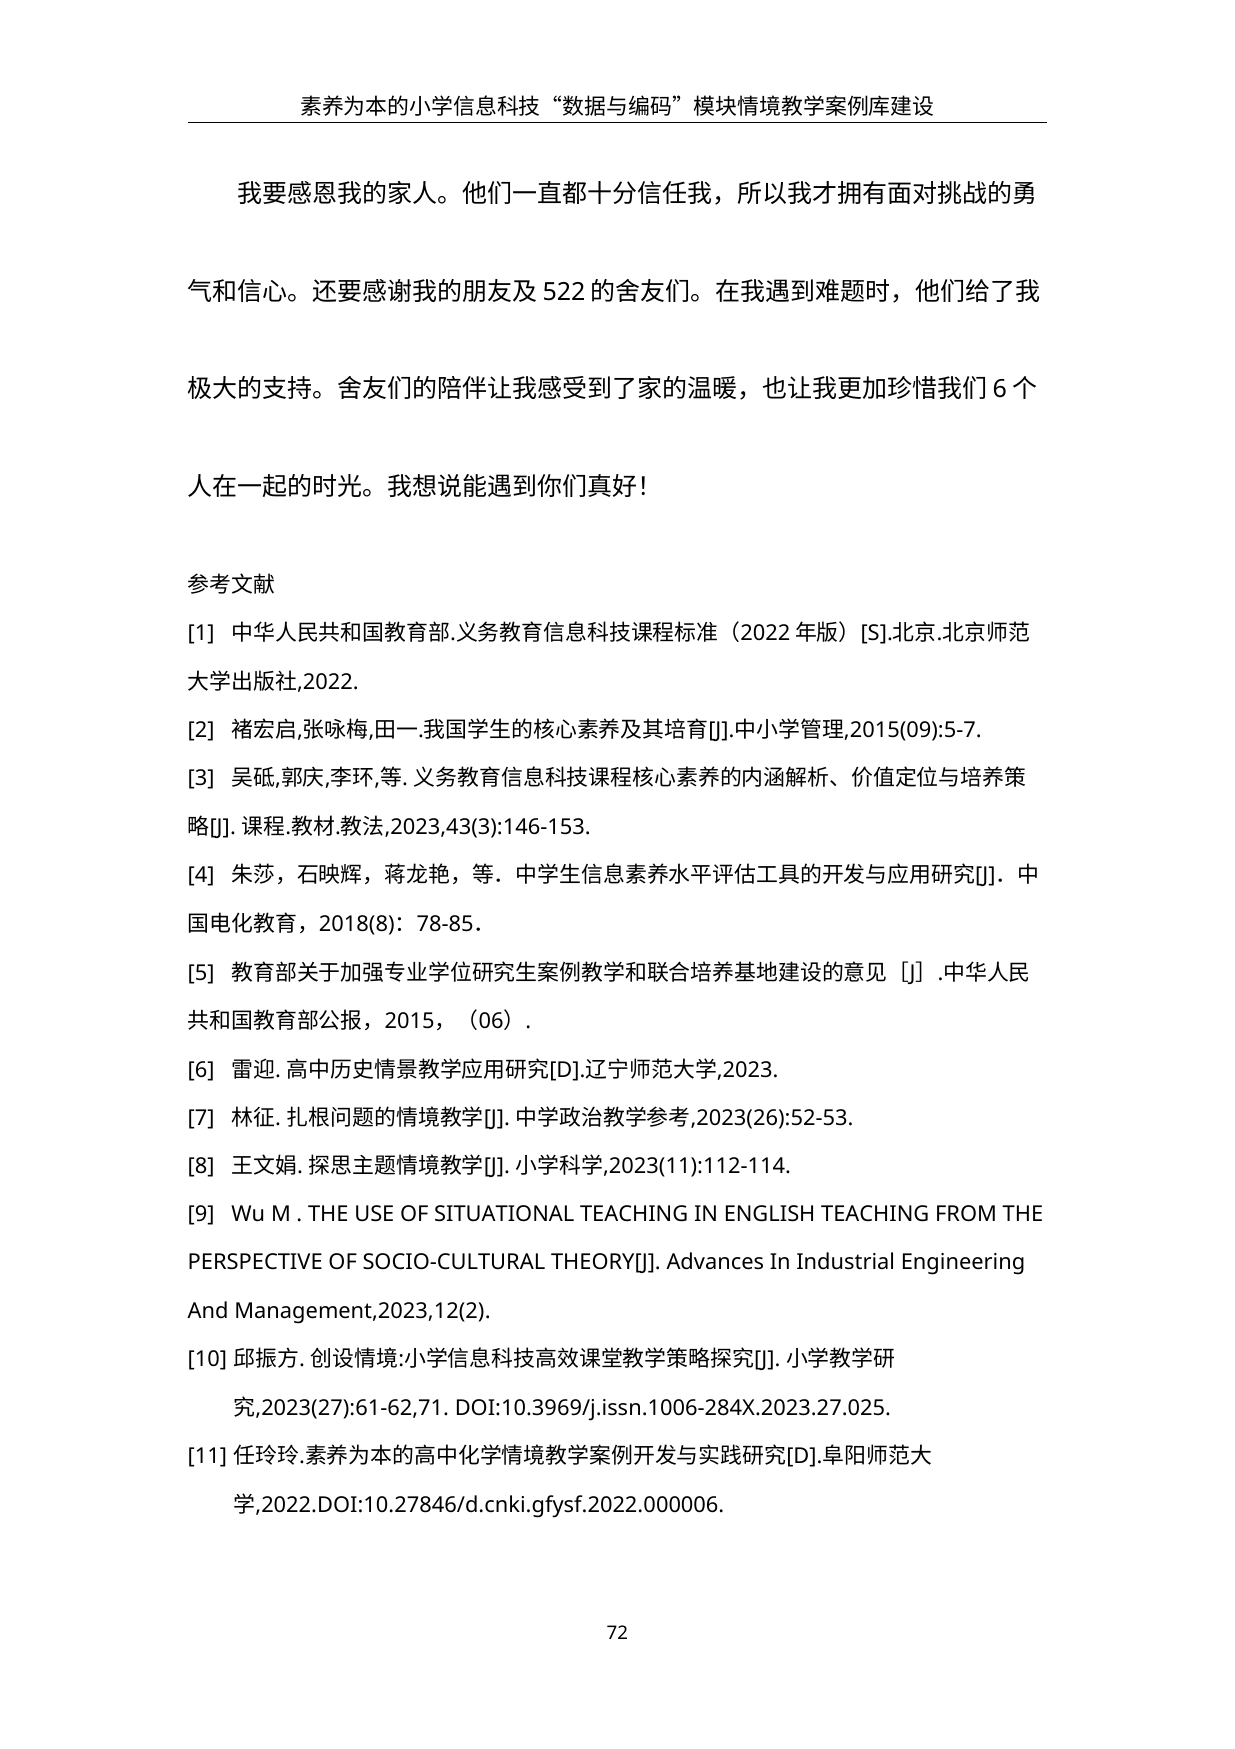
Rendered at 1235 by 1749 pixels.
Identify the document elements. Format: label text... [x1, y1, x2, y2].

list 教育部关于加强专业学位研究生案例教学和联合培养基地建设的意见［J］.中华人民共和国教育部公报，2015，（06）. [187, 954, 1047, 1035]
list 朱莎，石映辉，蒋龙艳，等．中学生信息素养水平评估工具的开发与应用研究[J]．中国电化教育，2018(8)：78-85． [187, 857, 1047, 938]
subtitle 参考文献 [187, 567, 1047, 600]
list 雷迎. 高中历史情景教学应用研究[D].辽宁师范大学,2023. [187, 1051, 1047, 1084]
text 我要感恩我的家人。他们一直都十分信任我，所以我才拥有面对挑战的勇气和信心。还要感谢我的朋友及522的舍友们。在我遇到难题时，他们给了我极大的支持。舍友们的陪伴让我感受到了家的温暖，也让我更加珍惜我们6个人在一起的时光。我想说能遇到你们真好！ [187, 159, 1047, 517]
list 林征. 扎根问题的情境教学[J]. 中学政治教学参考,2023(26):52-53. [187, 1099, 1047, 1132]
list 王文娟. 探思主题情境教学[J]. 小学科学,2023(11):112-114. [187, 1148, 1047, 1180]
list 邱振方. 创设情境:小学信息科技高效课堂教学策略探究[J]. 小学教学研究,2023(27):61-62,71. DOI:10.3969/j.issn.1006-284X.2023.27.025. [187, 1341, 1047, 1422]
list Wu M . THE USE OF SITUATIONAL TEACHING IN ENGLISH TEACHING FROM THE PERSPECTIVE OF SOCIO-CULTURAL THEORY[J]. Advances In Industrial Engineering And Management,2023,12(2). [187, 1196, 1047, 1326]
list 褚宏启,张咏梅,田一.我国学生的核心素养及其培育[J].中小学管理,2015(09):5-7. [187, 712, 1047, 744]
list 任玲玲.素养为本的高中化学情境教学案例开发与实践研究[D].阜阳师范大学,2022.DOI:10.27846/d.cnki.gfysf.2022.000006. [187, 1438, 1047, 1519]
list 吴砥,郭庆,李环,等. 义务教育信息科技课程核心素养的内涵解析、价值定位与培养策略[J]. 课程.教材.教法,2023,43(3):146-153. [187, 760, 1047, 841]
list 中华人民共和国教育部.义务教育信息科技课程标准（2022年版）[S].北京.北京师范大学出版社,2022. [187, 614, 1047, 696]
